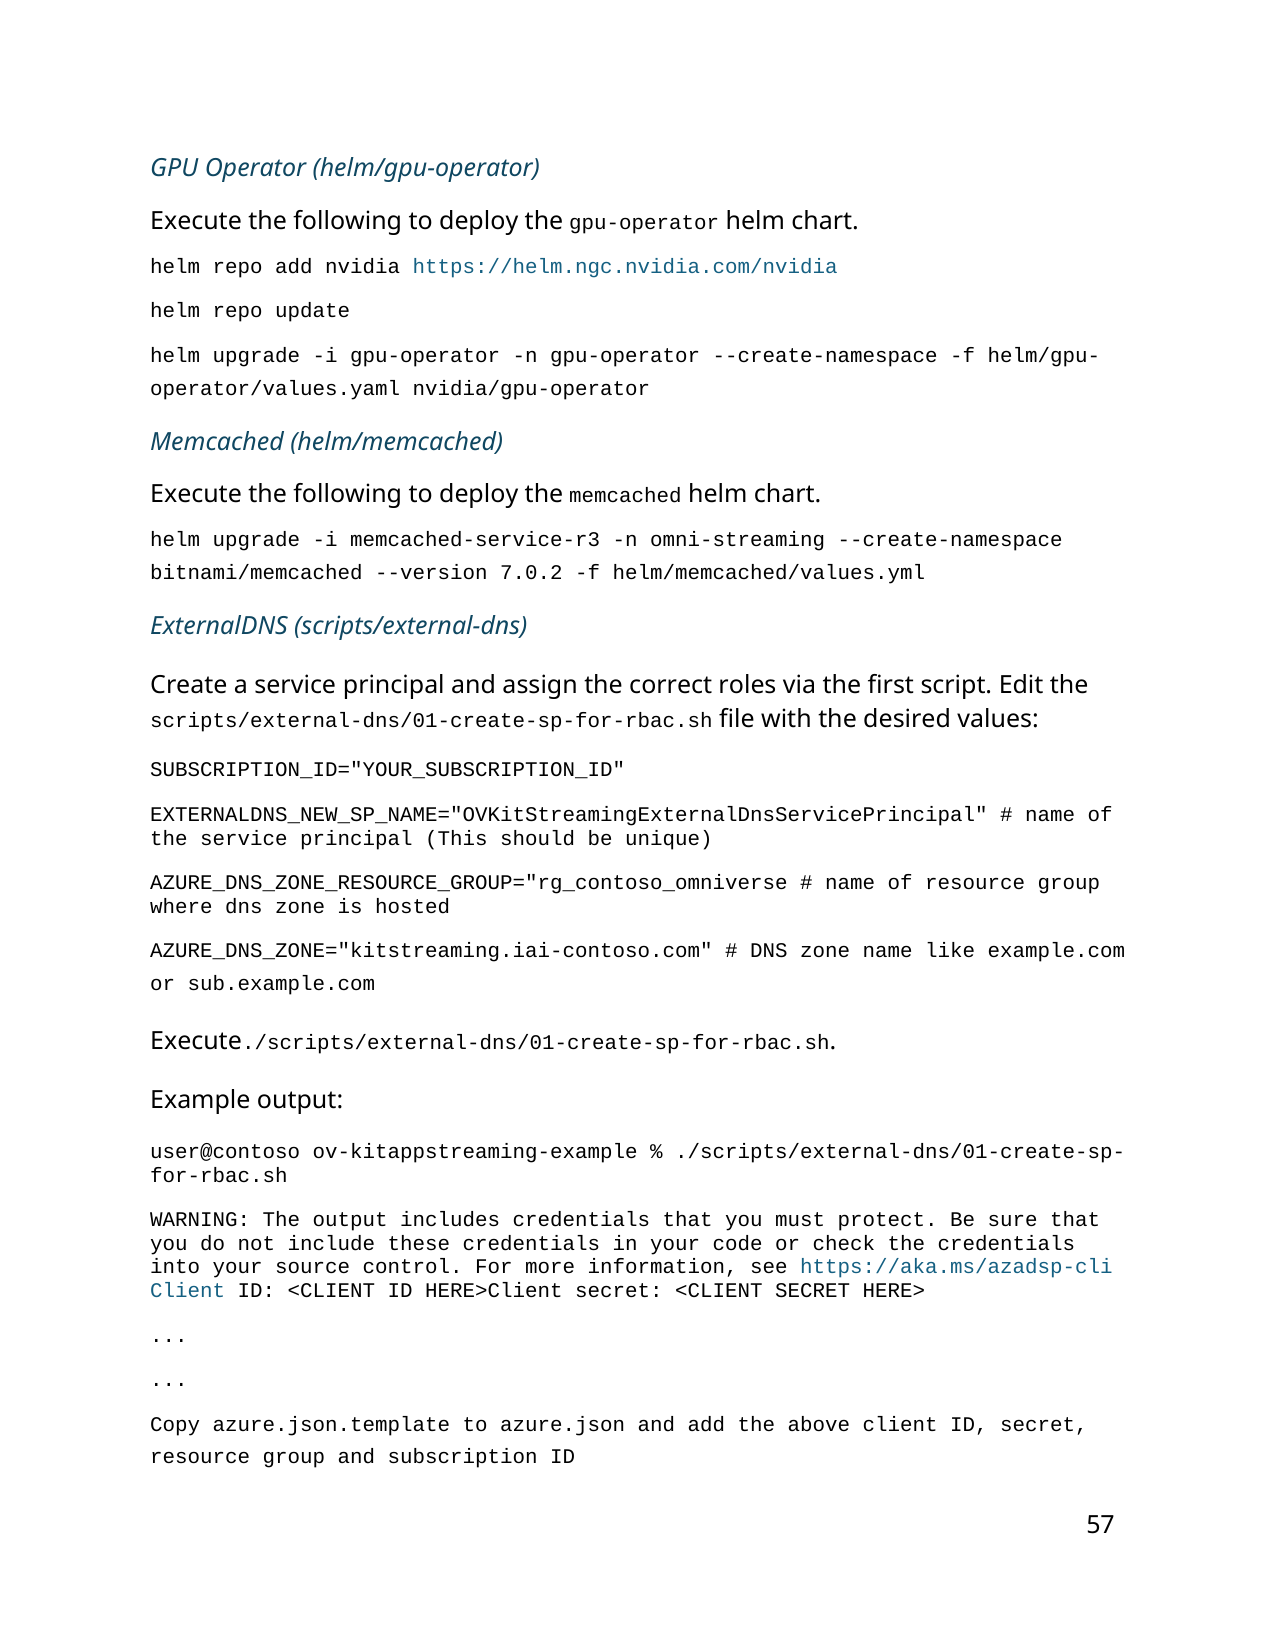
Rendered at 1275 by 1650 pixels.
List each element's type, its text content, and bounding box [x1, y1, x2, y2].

text user@contoso ov-kitappstreaming-example % ./scripts/external-dns/01-create-sp-for-rbac.sh [150, 1141, 1125, 1188]
subtitle GPU Operator (helm/gpu-operator) [150, 150, 1125, 184]
subtitle Memcached (helm/memcached) [150, 423, 1125, 457]
text Execute the following to deploy the gpu-operator helm chart. [150, 203, 1125, 237]
text helm repo update [150, 300, 1125, 324]
text SUBSCRIPTION_ID="YOUR_SUBSCRIPTION_ID" [150, 759, 1125, 783]
text EXTERNALDNS_NEW_SP_NAME="OVKitStreamingExternalDnsServicePrincipal" # name of the service principal (This should be unique) [150, 804, 1125, 851]
text Execute the following to deploy the memcached helm chart. [150, 476, 1125, 510]
text Copy azure.json.template to azure.json and add the above client ID, secret, resource group and subscription ID [150, 1413, 1125, 1471]
text AZURE_DNS_ZONE="kitstreaming.iai-contoso.com" # DNS zone name like example.com or sub.example.com [150, 940, 1125, 998]
text helm repo add nvidia https://helm.ngc.nvidia.com/nvidia [150, 256, 1125, 279]
text ... [150, 1324, 1125, 1348]
subtitle ExternalDNS (scripts/external-dns) [150, 607, 1125, 641]
text Execute./scripts/external-dns/01-create-sp-for-rbac.sh. [150, 1023, 1125, 1057]
text Create a service principal and assign the correct roles via the first script. Edit the scripts/external-dns/01-create-sp-for-rbac.sh file with the desired values: [150, 666, 1125, 734]
text helm upgrade -i gpu-operator -n gpu-operator --create-namespace -f helm/gpu-operator/values.yaml nvidia/gpu-operator [150, 344, 1125, 402]
text ... [150, 1369, 1125, 1393]
text helm upgrade -i memcached-service-r3 -n omni-streaming --create-namespace bitnami/memcached --version 7.0.2 -f helm/memcached/values.yml [150, 529, 1125, 586]
text Example output: [150, 1082, 1125, 1116]
text AZURE_DNS_ZONE_RESOURCE_GROUP="rg_contoso_omniverse # name of resource group where dns zone is hosted [150, 872, 1125, 919]
text WARNING: The output includes credentials that you must protect. Be sure that you do not include these credentials in your code or check the credentials into your source control. For more information, see https://aka.ms/azadsp-cli Client ID: <CLIENT ID HERE>Client secret: <CLIENT SECRET HERE> [150, 1209, 1125, 1304]
